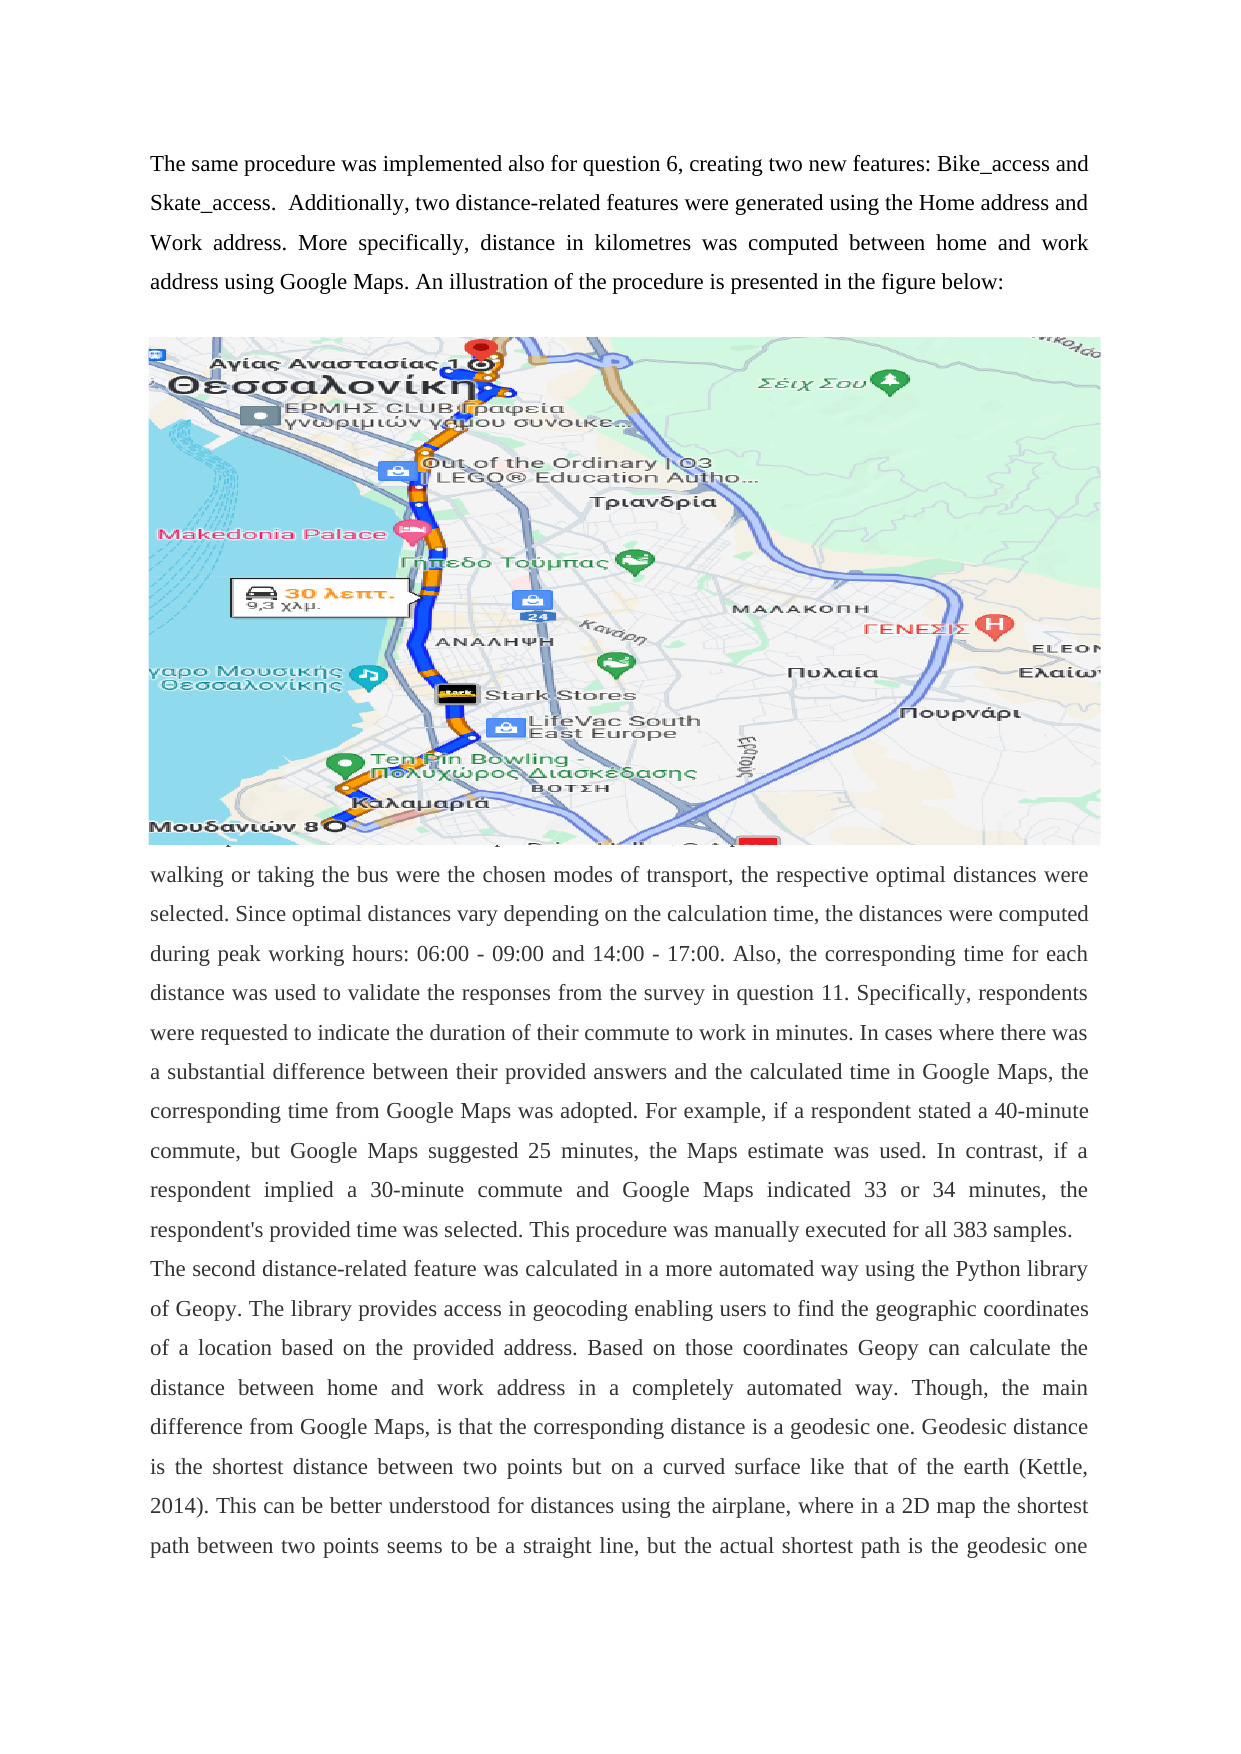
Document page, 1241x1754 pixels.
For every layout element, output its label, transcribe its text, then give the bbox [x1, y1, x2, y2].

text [150, 1255, 1090, 1558]
text For samples where the mode of transportation was a car, the optimal distance for cars was chosen. If walking or taking the bus were the chosen modes of transport, the respective optimal distances were selected. Since optimal distances vary depending on the calculation time, the distances were computed during peak working hours: 06:00 - 09:00 and 14:00 - 17:00. Also, the corresponding time for each distance was used to validate the responses from the survey in question 11. Specifically, respondents were requested to indicate the duration of their commute to work in minutes. In cases where there was a substantial difference between their provided answers and the calculated time in Google Maps, the corresponding time from Google Maps was adopted. For example, if a respondent stated a 40-minute commute, but Google Maps suggested 25 minutes, the Maps estimate was used. In contrast, if a respondent implied a 30-minute commute and Google Maps indicated 33 or 34 minutes, the respondent's provided time was selected. This procedure was manually executed for all 383 samples. [150, 845, 1090, 1242]
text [150, 150, 1090, 295]
picture [148, 337, 1101, 845]
